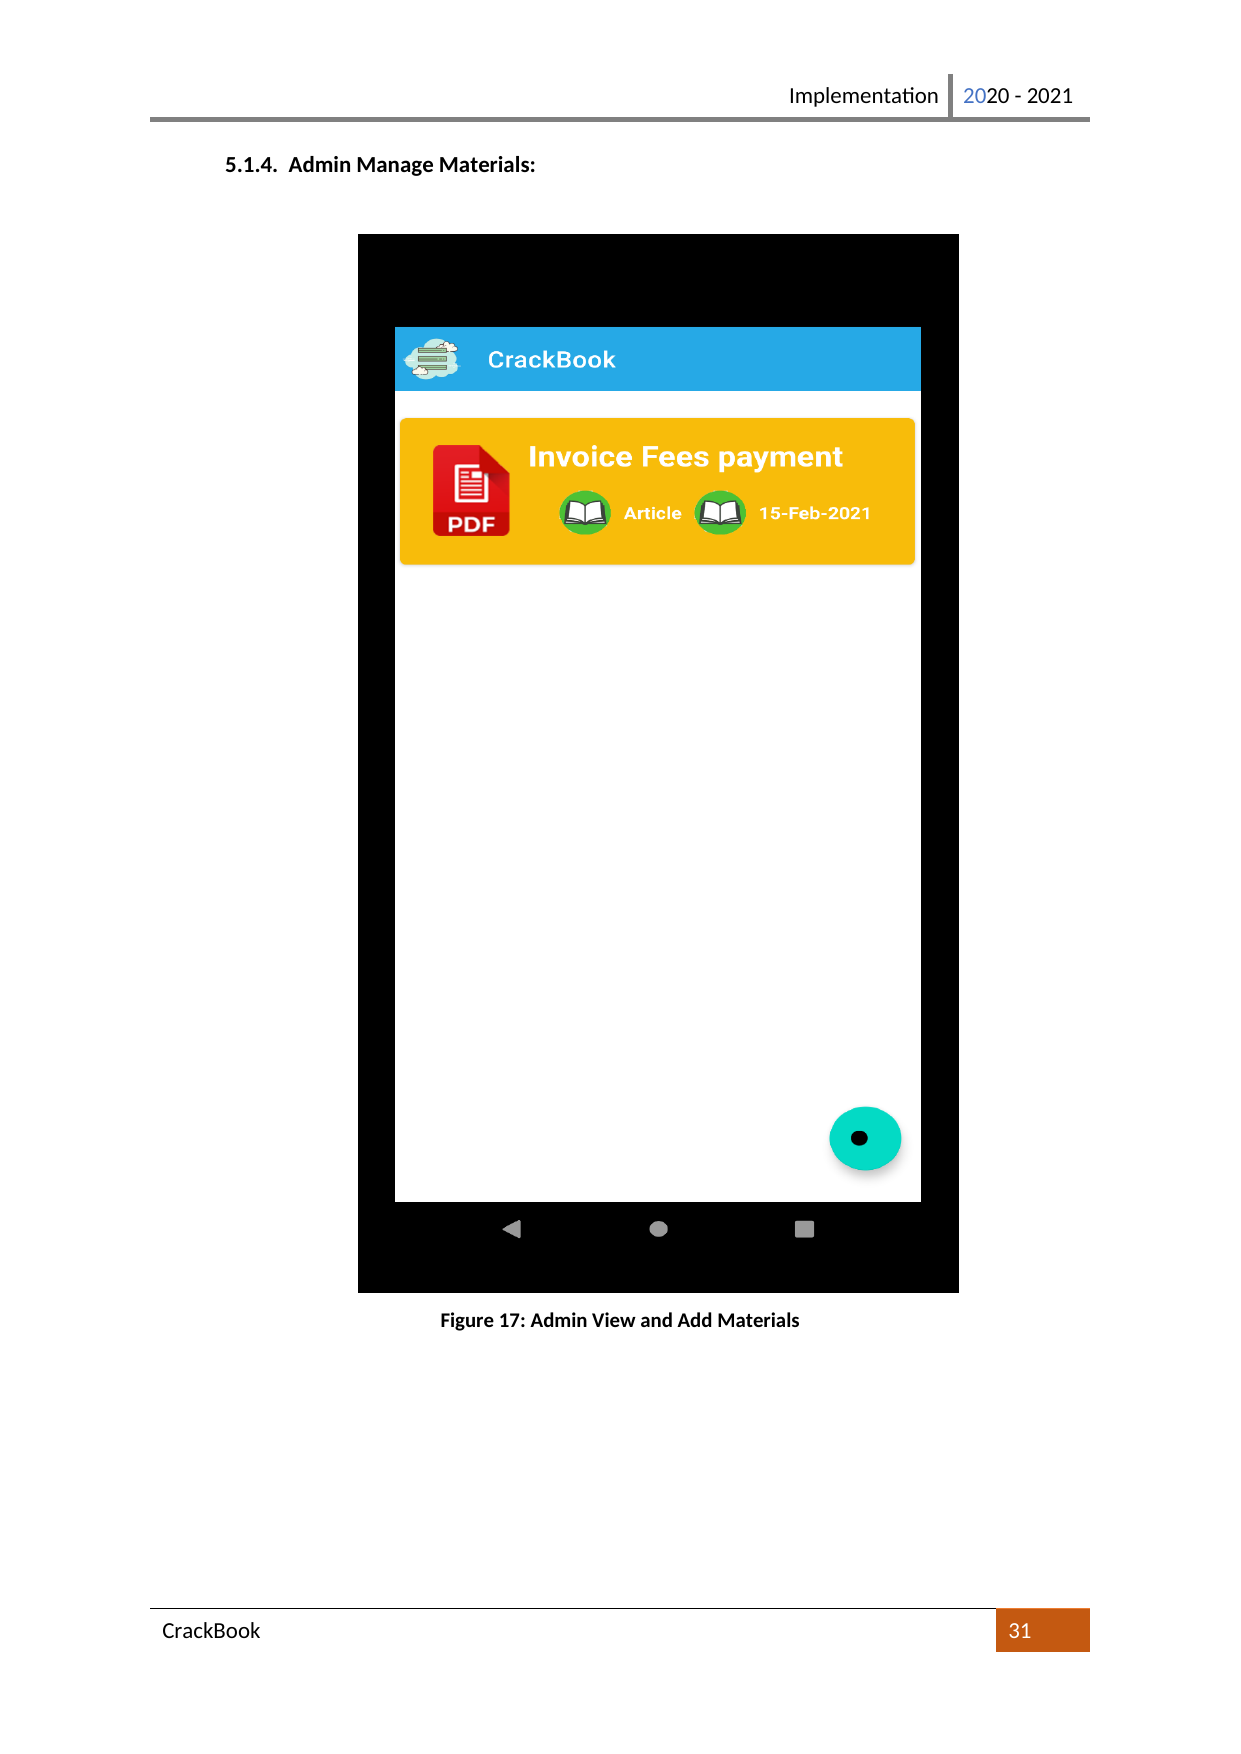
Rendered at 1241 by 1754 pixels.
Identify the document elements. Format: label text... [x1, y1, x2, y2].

text 5.1.4. Admin Manage Materials: [225, 150, 1090, 178]
text Figure 17: Admin View and Add Materials [150, 1307, 1090, 1333]
picture [395, 271, 921, 1256]
